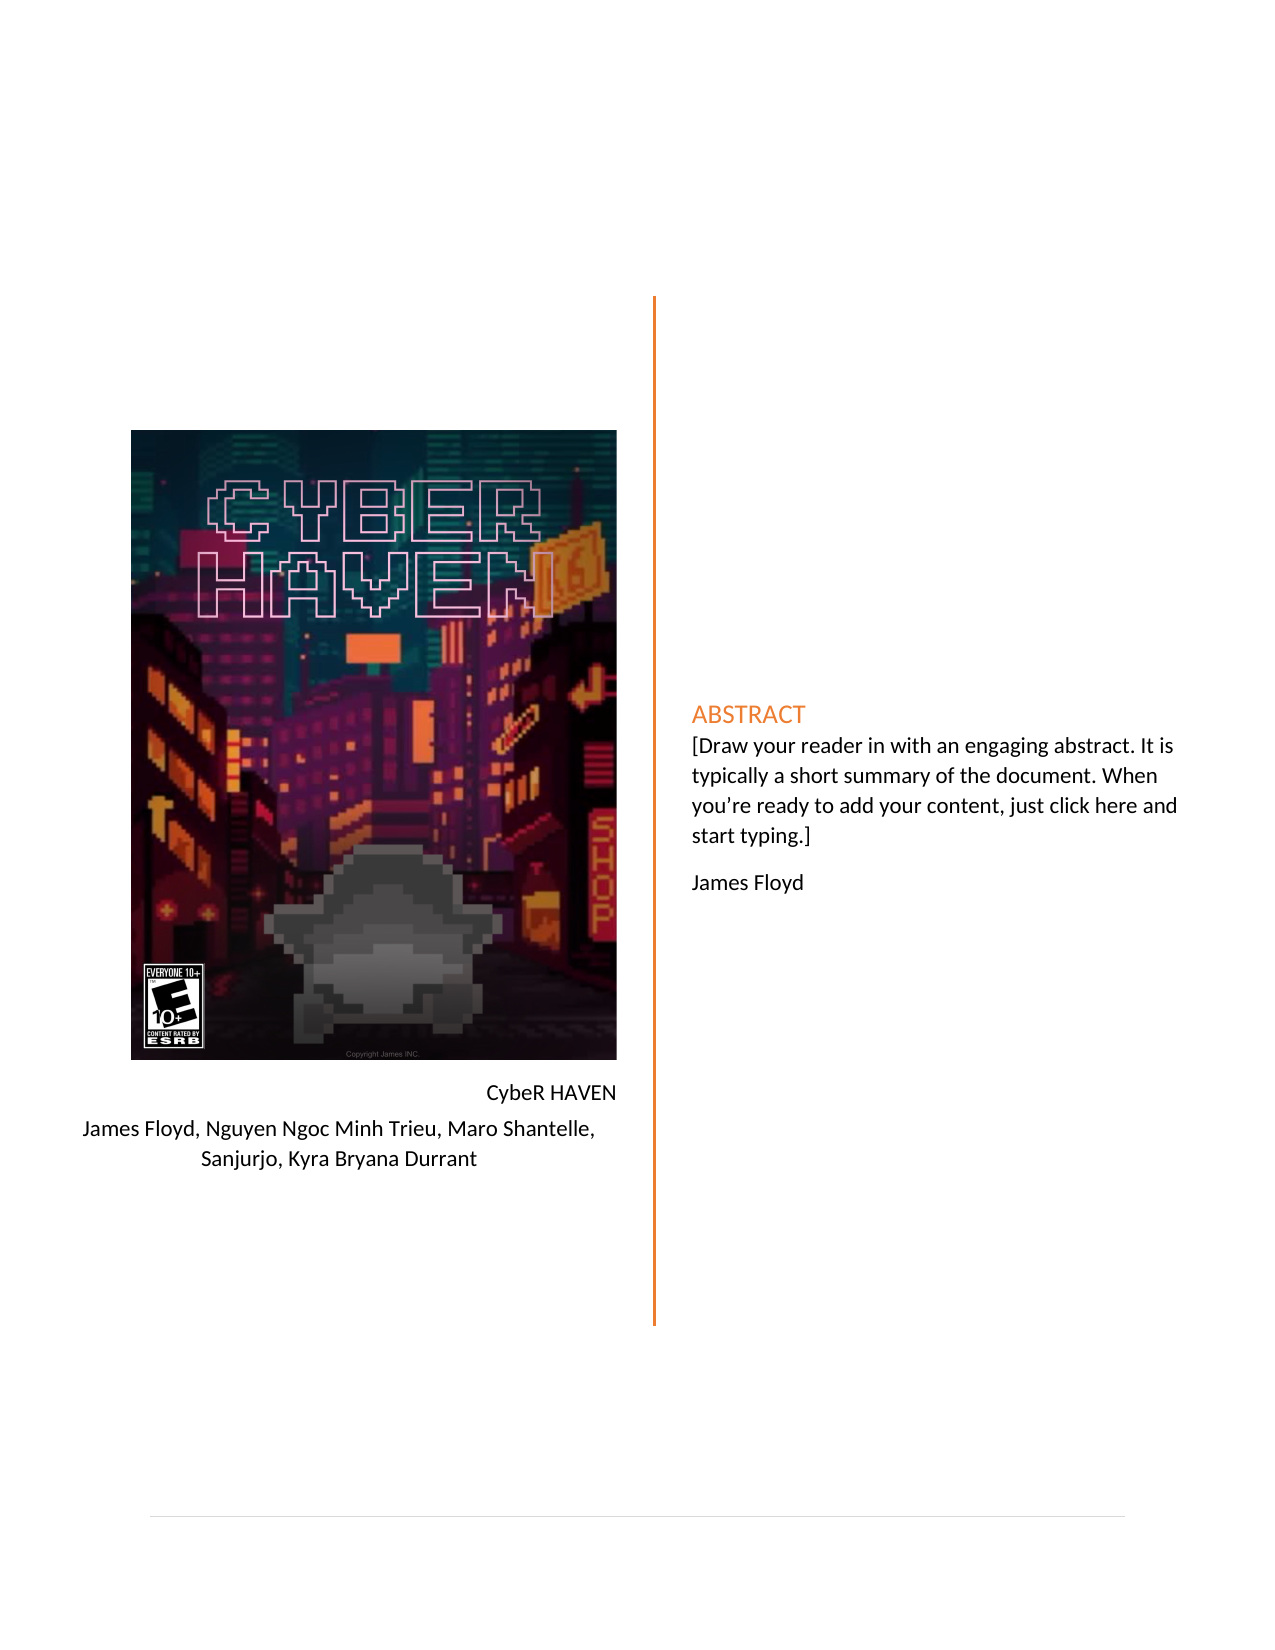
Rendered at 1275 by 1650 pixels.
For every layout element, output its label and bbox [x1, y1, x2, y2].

picture [131, 430, 617, 1060]
